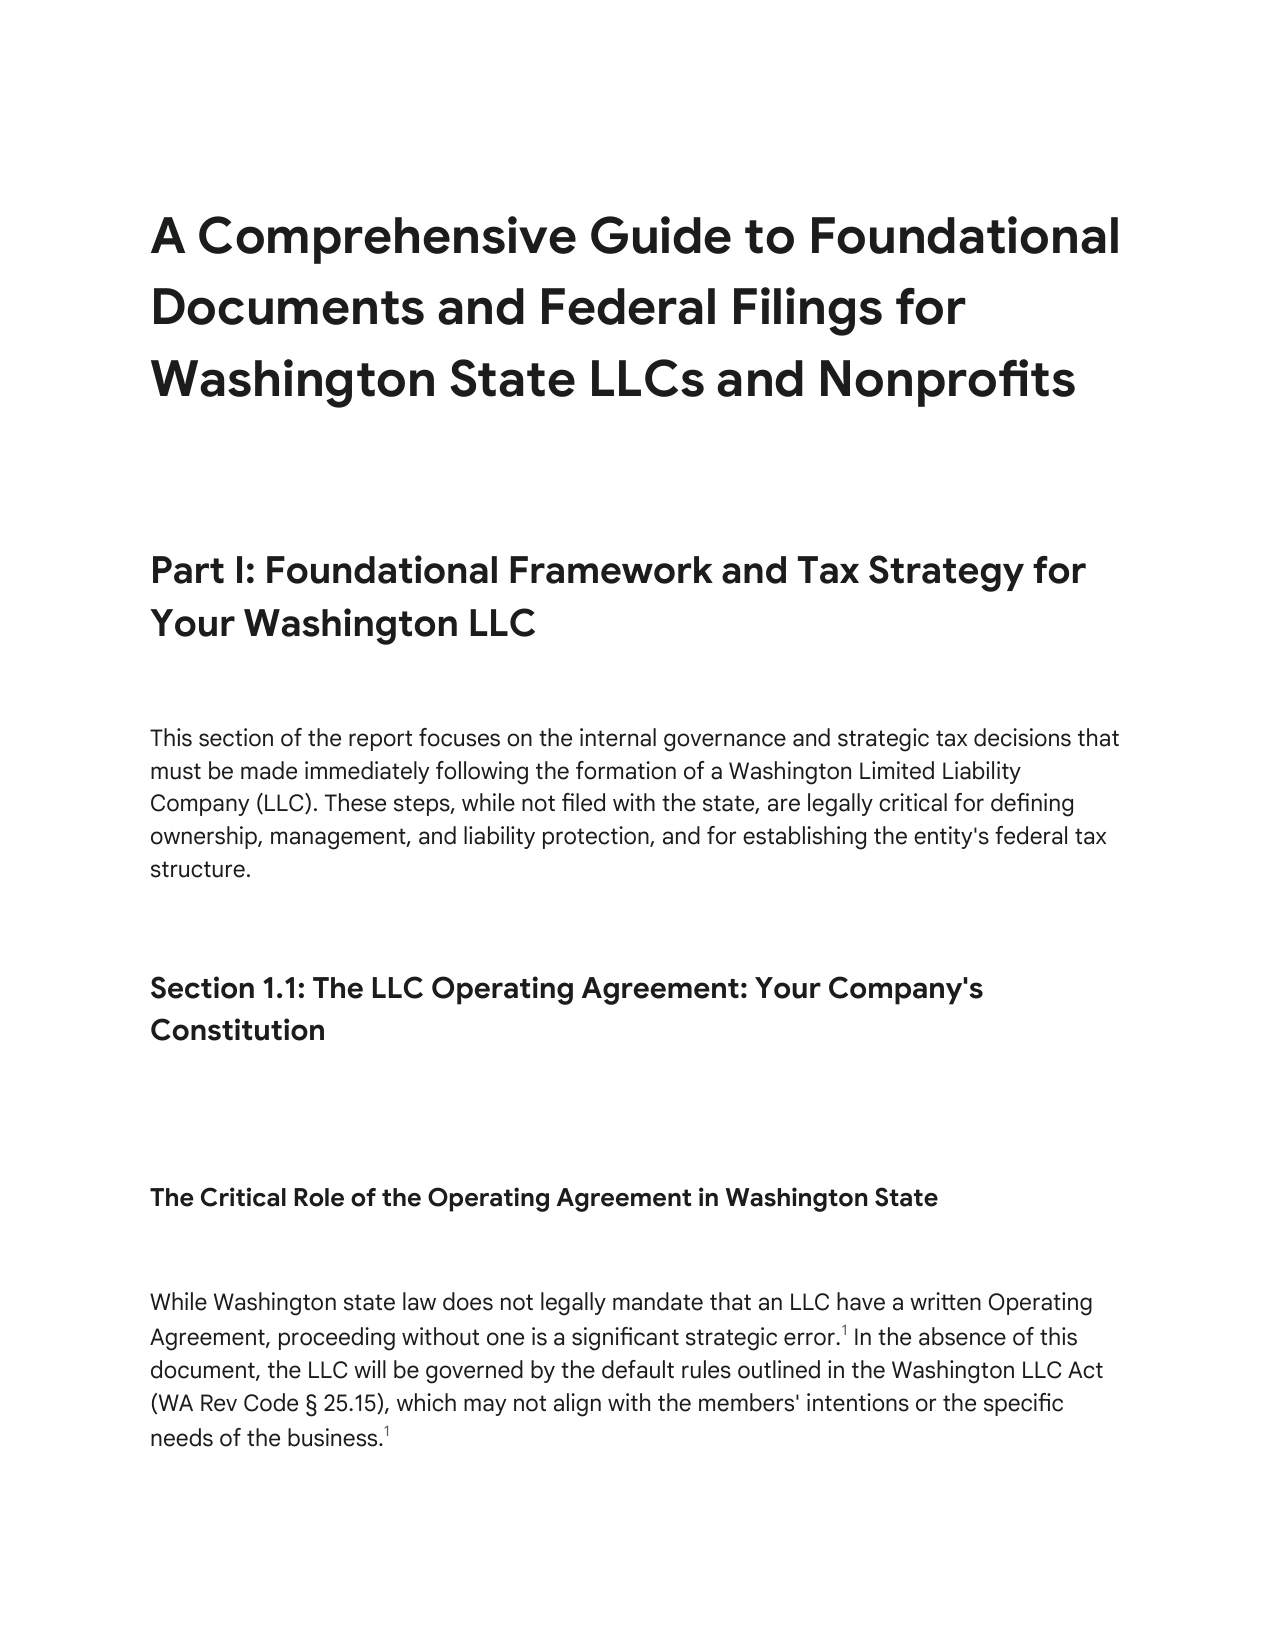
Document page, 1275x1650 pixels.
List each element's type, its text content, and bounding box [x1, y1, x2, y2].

subtitle A Comprehensive Guide to Foundational Documents and Federal Filings for Washington State LLCs and Nonprofits [150, 205, 1125, 410]
text While Washington state law does not legally mandate that an LLC have a written Operating Agreement, proceeding without one is a significant strategic error.1 In the absence of this document, the LLC will be governed by the default rules outlined in the Washington LLC Act (WA Rev Code § 25.15), which may not align with the members' intentions or the specific needs of the business.1 [150, 1288, 1125, 1453]
subtitle Section 1.1: The LLC Operating Agreement: Your Company's Constitution [150, 971, 1125, 1049]
subtitle Part I: Foundational Framework and Tax Strategy for Your Washington LLC [150, 547, 1125, 647]
text This section of the report focuses on the internal governance and strategic tax decisions that must be made immediately following the formation of a Washington Limited Liability Company (LLC). These steps, while not filed with the state, are legally critical for defining ownership, management, and liability protection, and for establishing the entity's federal tax structure. [150, 724, 1125, 884]
subtitle The Critical Role of the Operating Agreement in Washington State [150, 1182, 1125, 1213]
